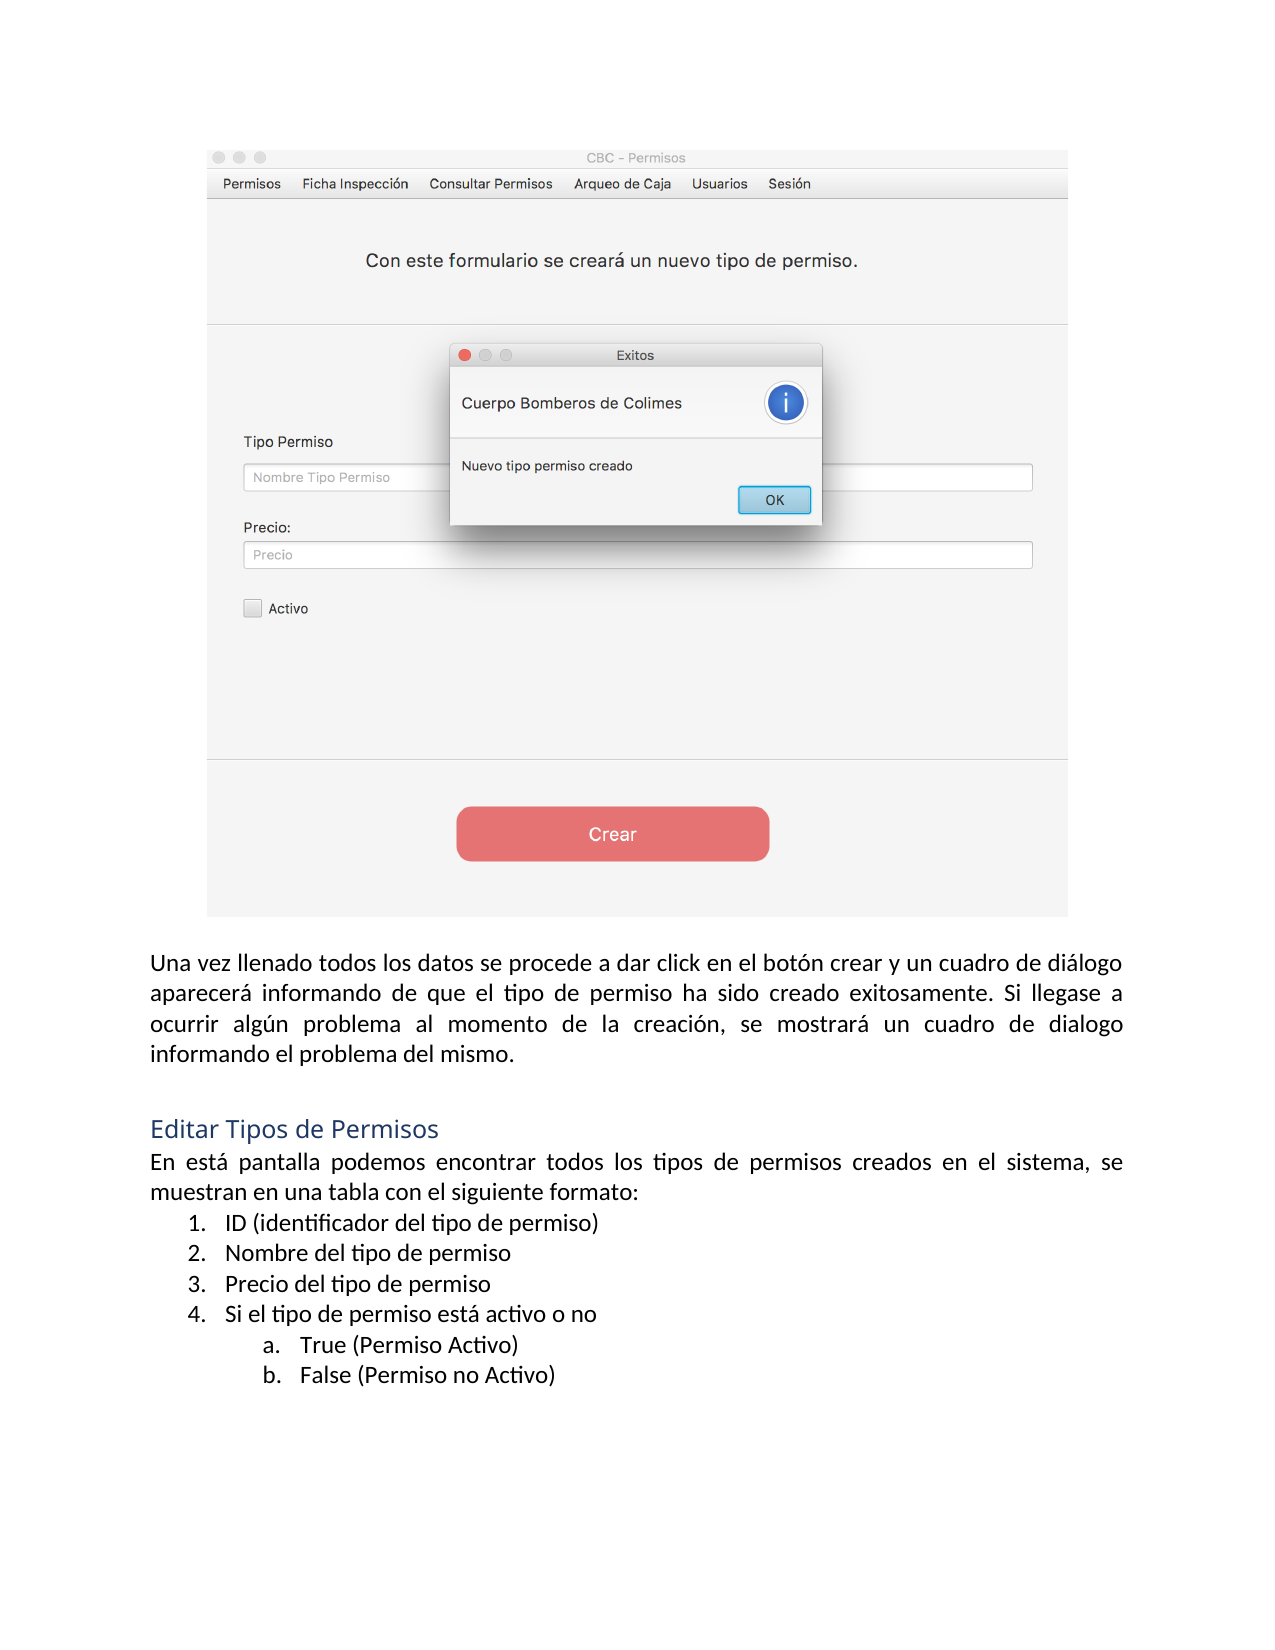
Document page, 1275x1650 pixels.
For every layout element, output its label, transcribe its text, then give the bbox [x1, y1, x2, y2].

list Precio del tipo de permiso [187, 1268, 1125, 1298]
list False (Permiso no Activo) [262, 1359, 1125, 1390]
list True (Permiso Activo) [262, 1329, 1125, 1359]
text En está pantalla podemos encontrar todos los tipos de permisos creados en el sistema, se muestran en una tabla con el siguiente formato: [150, 1146, 1125, 1207]
list ID (identificador del tipo de permiso) [187, 1207, 1125, 1237]
subtitle Editar Tipos de Permisos [150, 1112, 1125, 1146]
list Si el tipo de permiso está activo o no [187, 1298, 1125, 1329]
text Una vez llenado todos los datos se procede a dar click en el botón crear y un cuadro de diálogo aparecerá informando de que el tipo de permiso ha sido creado exitosamente. Si llegase a ocurrir algún problema al momento de la creación, se mostrará un cuadro de dialogo informando el problema del mismo. [150, 947, 1125, 1069]
list Nombre del tipo de permiso [187, 1237, 1125, 1268]
picture [206, 150, 1069, 917]
